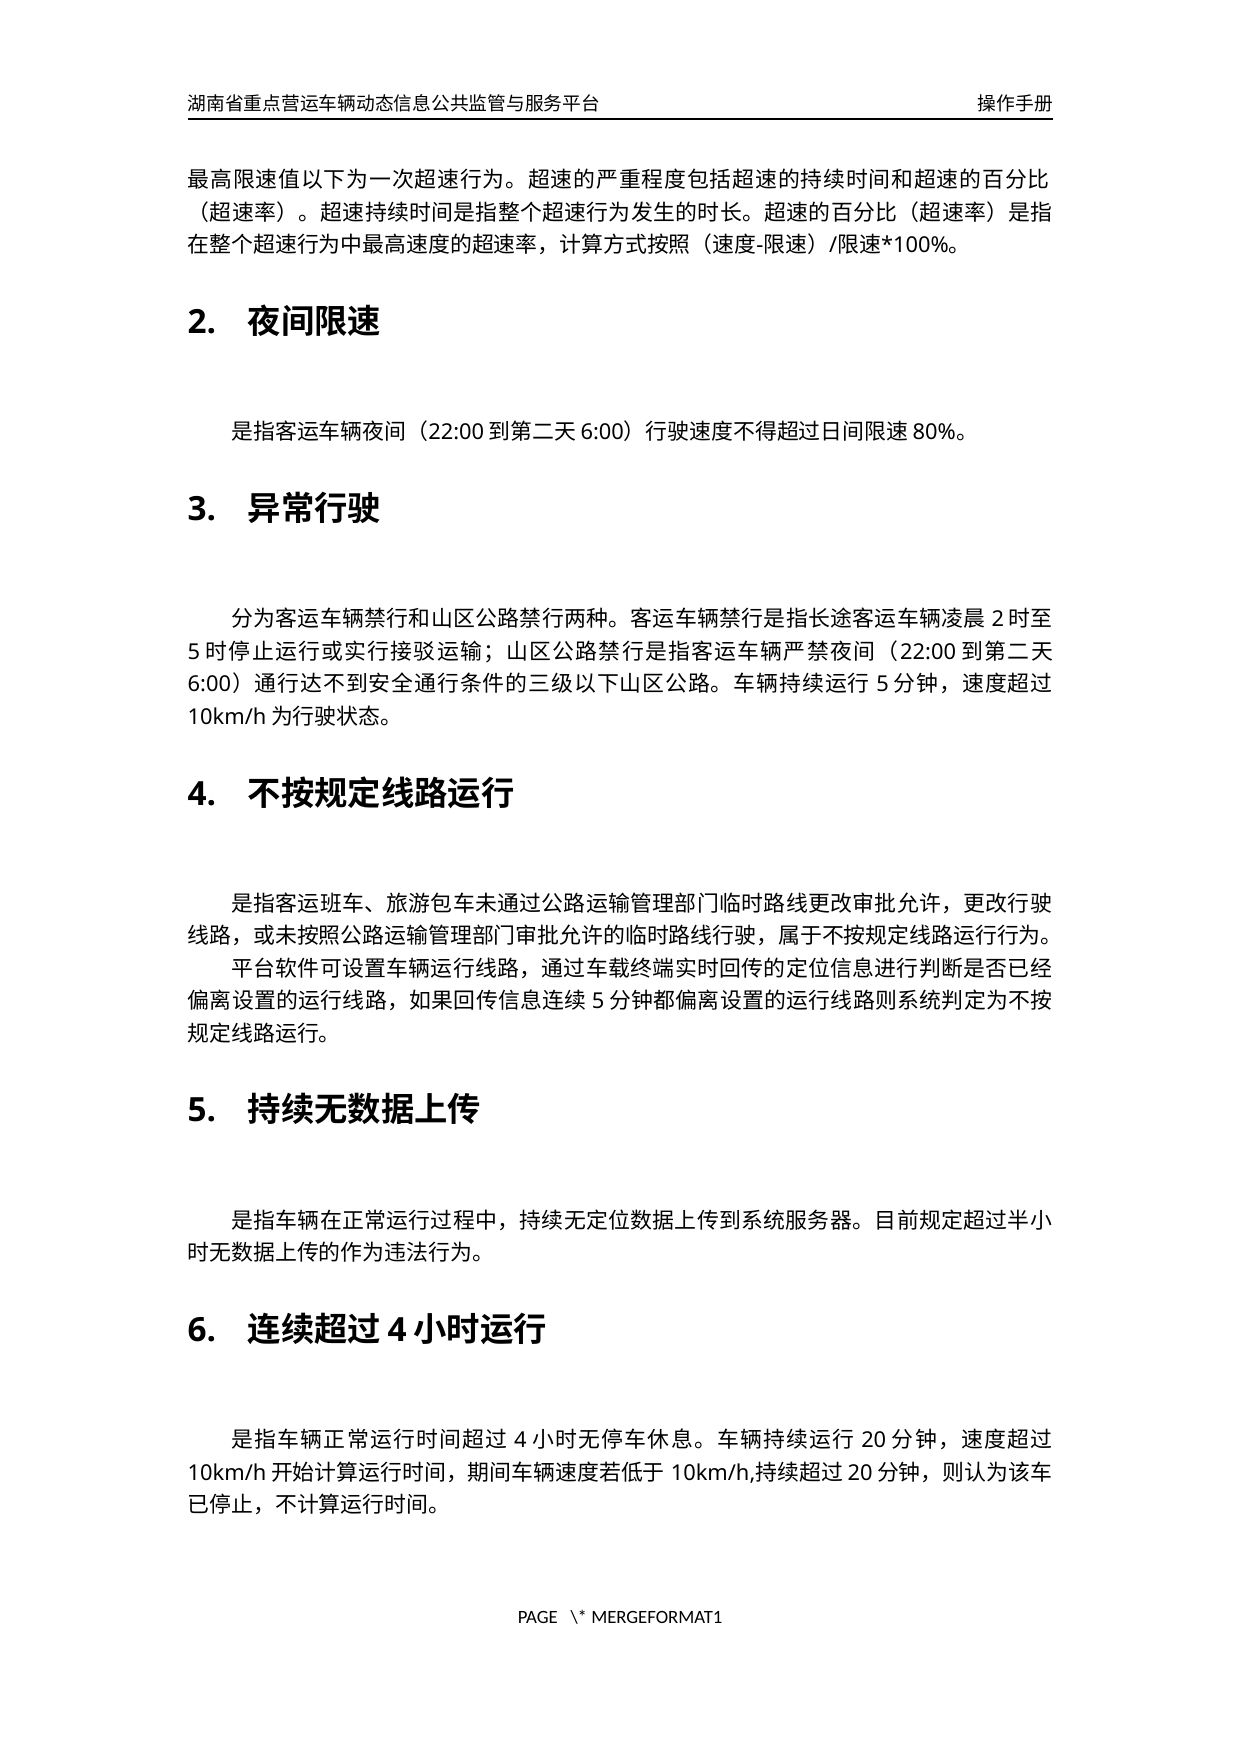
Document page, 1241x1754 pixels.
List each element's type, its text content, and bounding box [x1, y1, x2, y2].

subtitle 异常行驶 [187, 473, 1053, 538]
subtitle 夜间限速 [187, 287, 1053, 352]
subtitle 不按规定线路运行 [187, 758, 1053, 823]
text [187, 162, 1053, 259]
text 是指车辆在正常运行过程中，持续无定位数据上传到系统服务器。目前规定超过半小时无数据上传的作为违法行为。 [187, 1202, 1053, 1267]
text 是指客运车辆夜间（22:00到第二天6:00）行驶速度不得超过日间限速80%。 [187, 414, 1053, 446]
subtitle 持续无数据上传 [187, 1075, 1053, 1140]
text 是指客运班车、旅游包车未通过公路运输管理部门临时路线更改审批允许，更改行驶线路，或未按照公路运输管理部门审批允许的临时路线行驶，属于不按规定线路运行行为。 [187, 885, 1053, 950]
text 平台软件可设置车辆运行线路，通过车载终端实时回传的定位信息进行判断是否已经偏离设置的运行线路，如果回传信息连续5分钟都偏离设置的运行线路则系统判定为不按规定线路运行。 [187, 950, 1053, 1048]
text 分为客运车辆禁行和山区公路禁行两种。客运车辆禁行是指长途客运车辆凌晨2时至5时停止运行或实行接驳运输；山区公路禁行是指客运车辆严禁夜间（22:00到第二天6:00）通行达不到安全通行条件的三级以下山区公路。车辆持续运行5分钟，速度超过10km/h为行驶状态。 [187, 601, 1053, 731]
subtitle 连续超过4小时运行 [187, 1294, 1053, 1359]
text 是指车辆正常运行时间超过4小时无停车休息。车辆持续运行20分钟，速度超过10km/h开始计算运行时间，期间车辆速度若低于10km/h,持续超过20分钟，则认为该车已停止，不计算运行时间。 [187, 1422, 1053, 1519]
